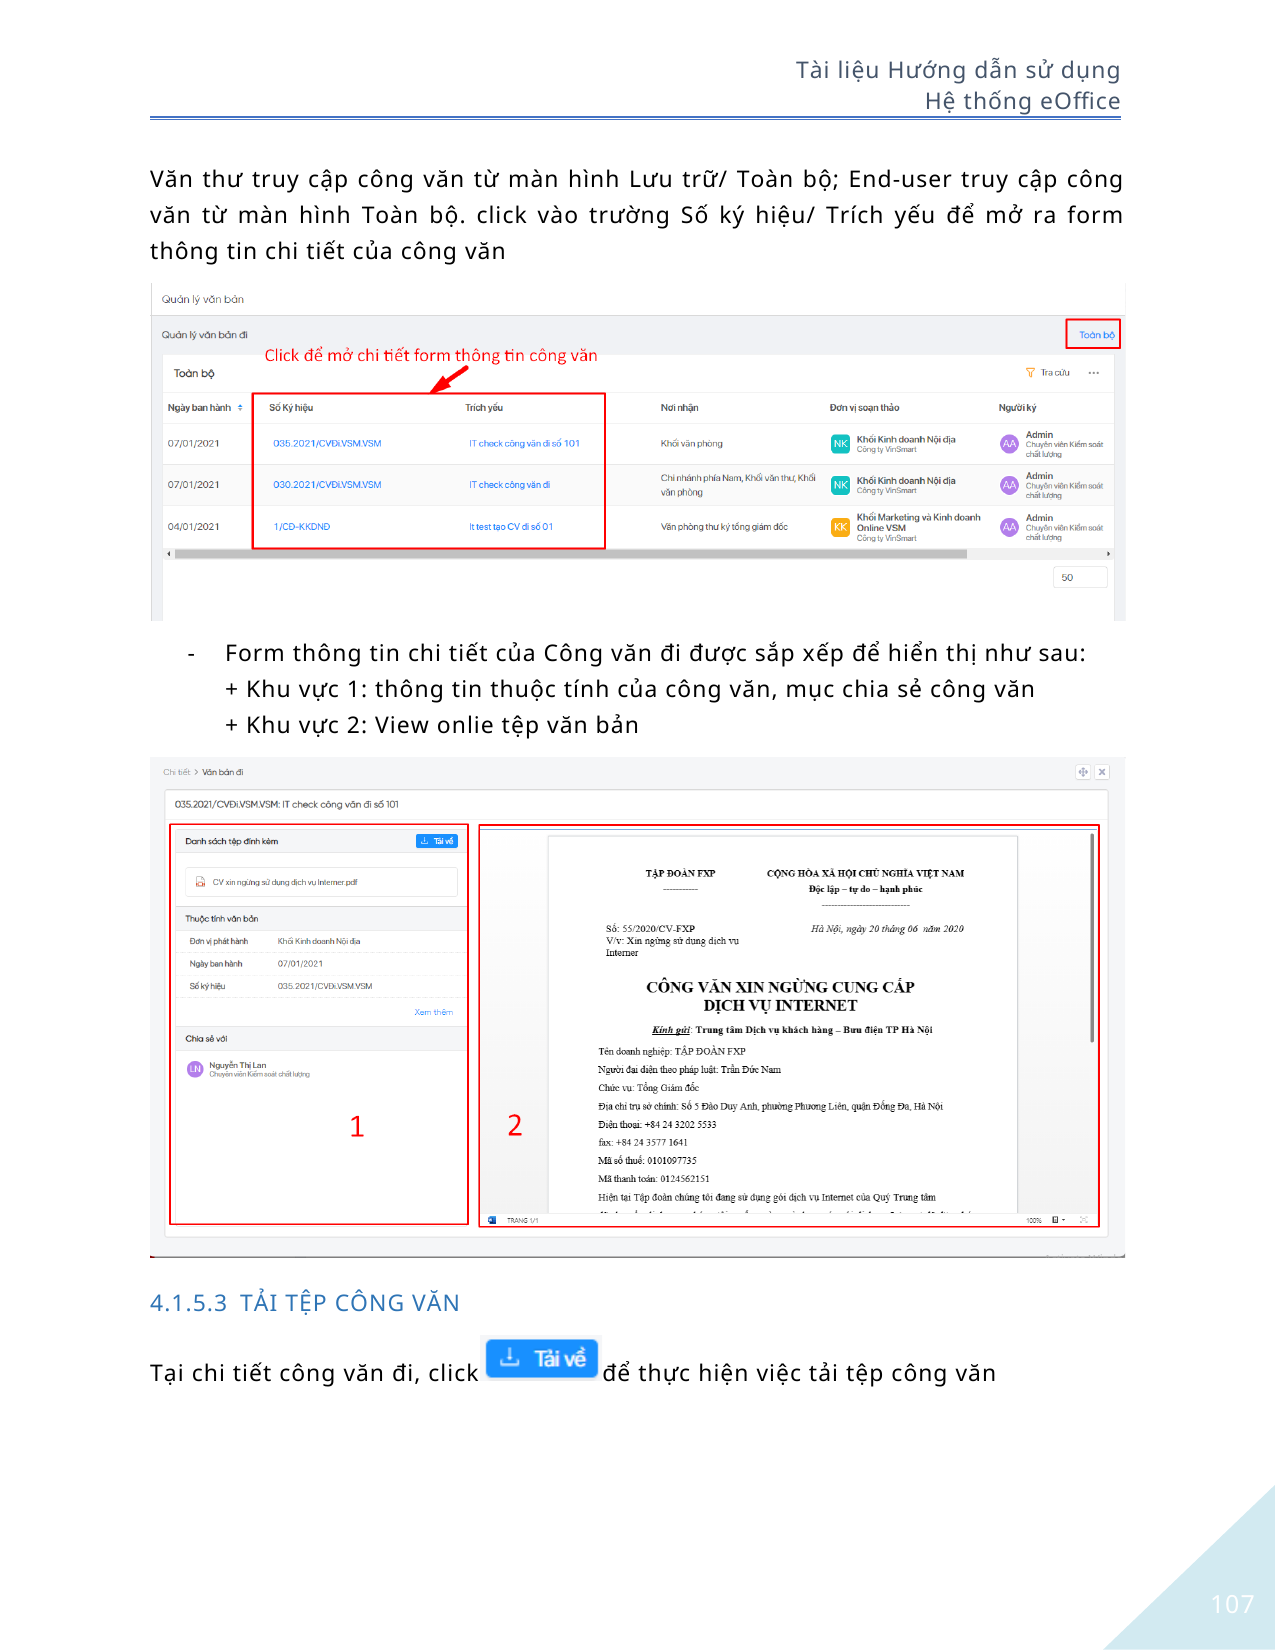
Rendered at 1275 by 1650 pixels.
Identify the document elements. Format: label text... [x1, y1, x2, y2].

text Tại chi tiết công văn đi, clickđể thực hiện việc tải tệp công văn [150, 1336, 1125, 1388]
picture [480, 1335, 603, 1381]
subtitle Tải tệp công văn [150, 1287, 1125, 1318]
list + Khu vực 1: thông tin thuộc tính của công văn, mục chia sẻ công văn [225, 673, 1125, 704]
text Văn thư truy cập công văn từ màn hình Lưu trữ/ Toàn bộ; End-user truy cập công văn từ màn hình Toàn bộ. click vào trường Số ký hiệu/ Trích yếu để mở ra form thông tin chi tiết của công văn [150, 163, 1125, 266]
list Form thông tin chi tiết của Công văn đi được sắp xếp để hiển thị như sau: [187, 637, 1125, 669]
picture [150, 283, 1125, 621]
picture [150, 757, 1125, 1258]
list + Khu vực 2: View onlie tệp văn bản [225, 709, 1125, 741]
